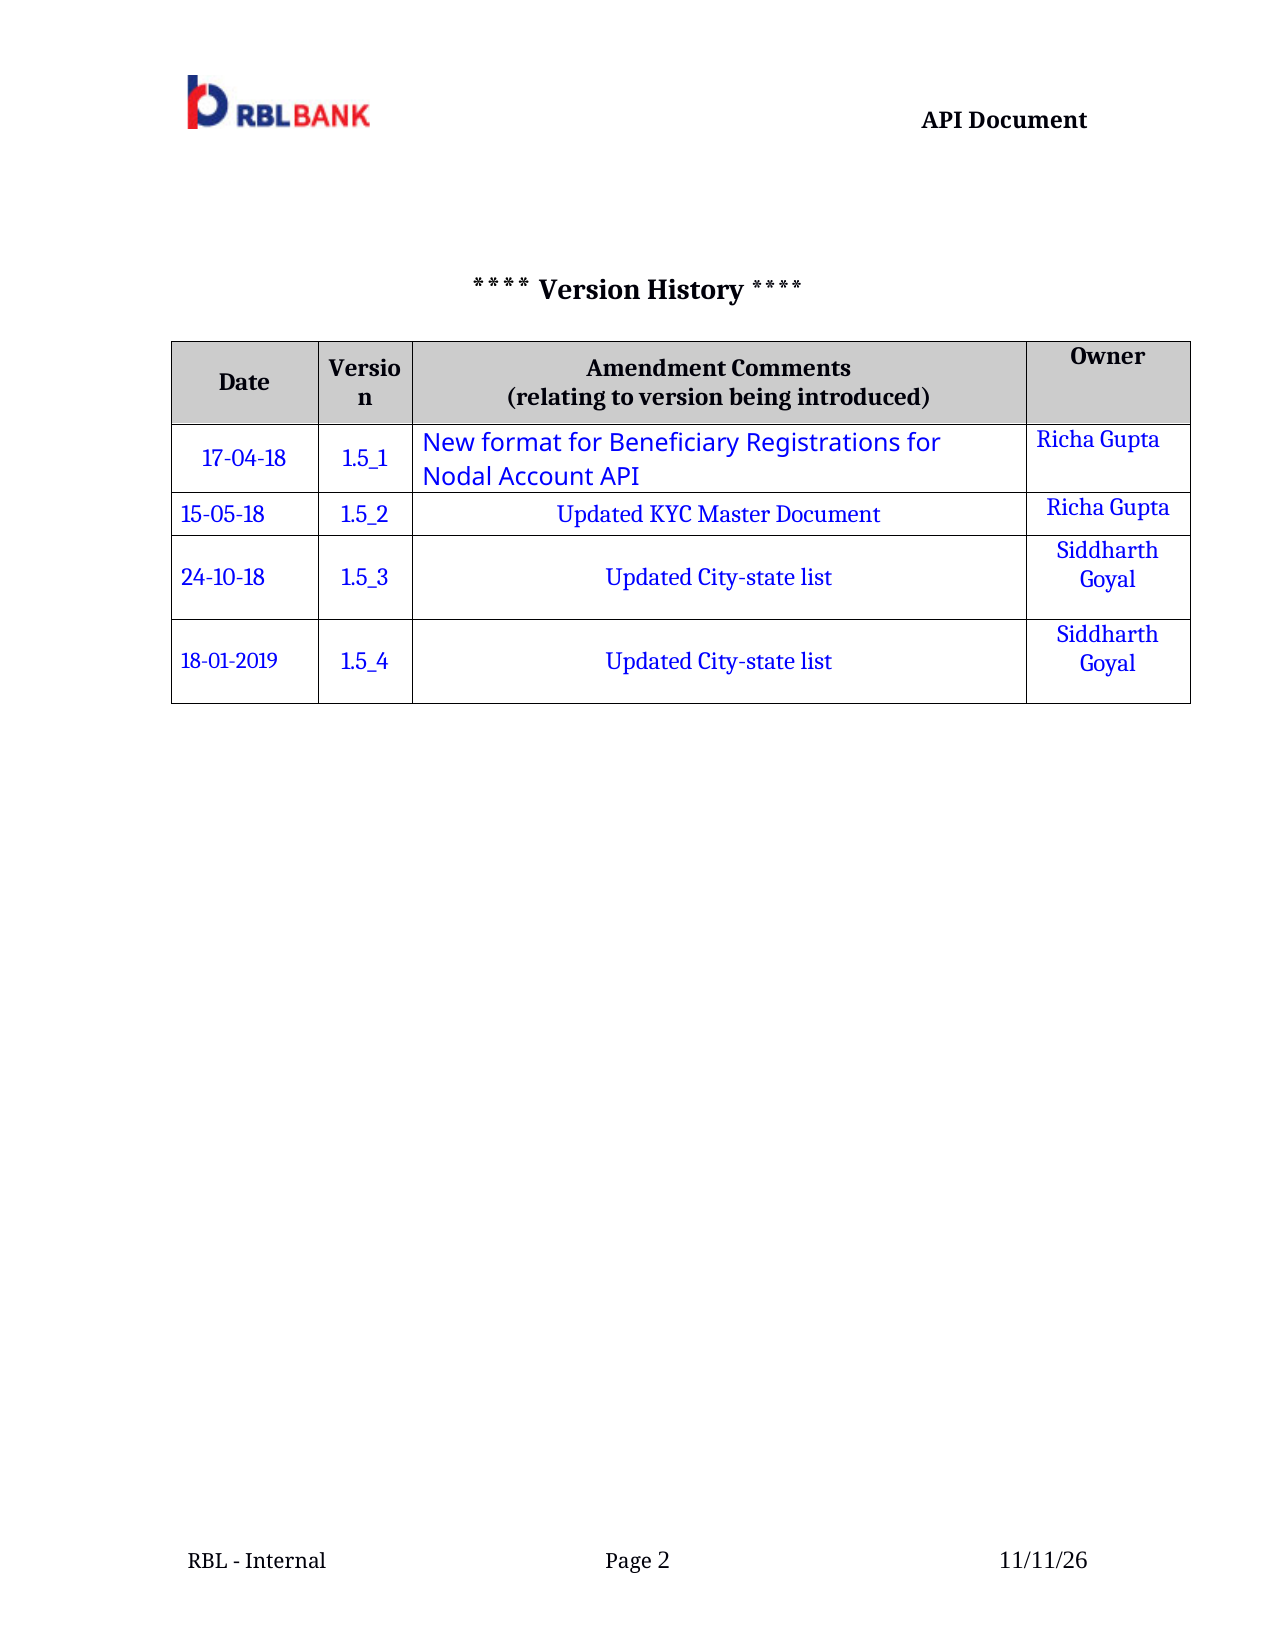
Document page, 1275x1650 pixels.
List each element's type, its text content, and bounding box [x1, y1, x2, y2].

table_header Date [172, 342, 318, 423]
table_cell 1.5_3 [319, 536, 412, 619]
table_cell New format for Beneficiary Registrations for Nodal Account API [413, 425, 1026, 492]
table_cell Siddharth Goyal [1027, 536, 1190, 619]
table_cell 18-01-2019 [172, 620, 318, 702]
text **** Version History **** [187, 269, 1087, 307]
table_cell 24-10-18 [172, 536, 318, 619]
table_cell Richa Gupta [1027, 425, 1190, 492]
table_cell 1.5_2 [319, 493, 412, 535]
table_cell Richa Gupta [1027, 493, 1190, 535]
picture [187, 75, 370, 129]
table_header Version [319, 342, 412, 423]
table_cell Updated KYC Master Document [413, 493, 1026, 535]
table_cell 1.5_4 [319, 620, 412, 702]
table_header Amendment Comments (relating to version being introduced) [413, 342, 1026, 423]
table_cell Updated City-state list [413, 536, 1026, 619]
table_header Owner [1027, 342, 1190, 423]
table_cell Siddharth Goyal [1027, 620, 1190, 702]
table_cell 1.5_1 [319, 425, 412, 492]
table_cell 15-05-18 [172, 493, 318, 535]
table_cell Updated City-state list [413, 620, 1026, 702]
table_cell 17-04-18 [172, 425, 318, 492]
